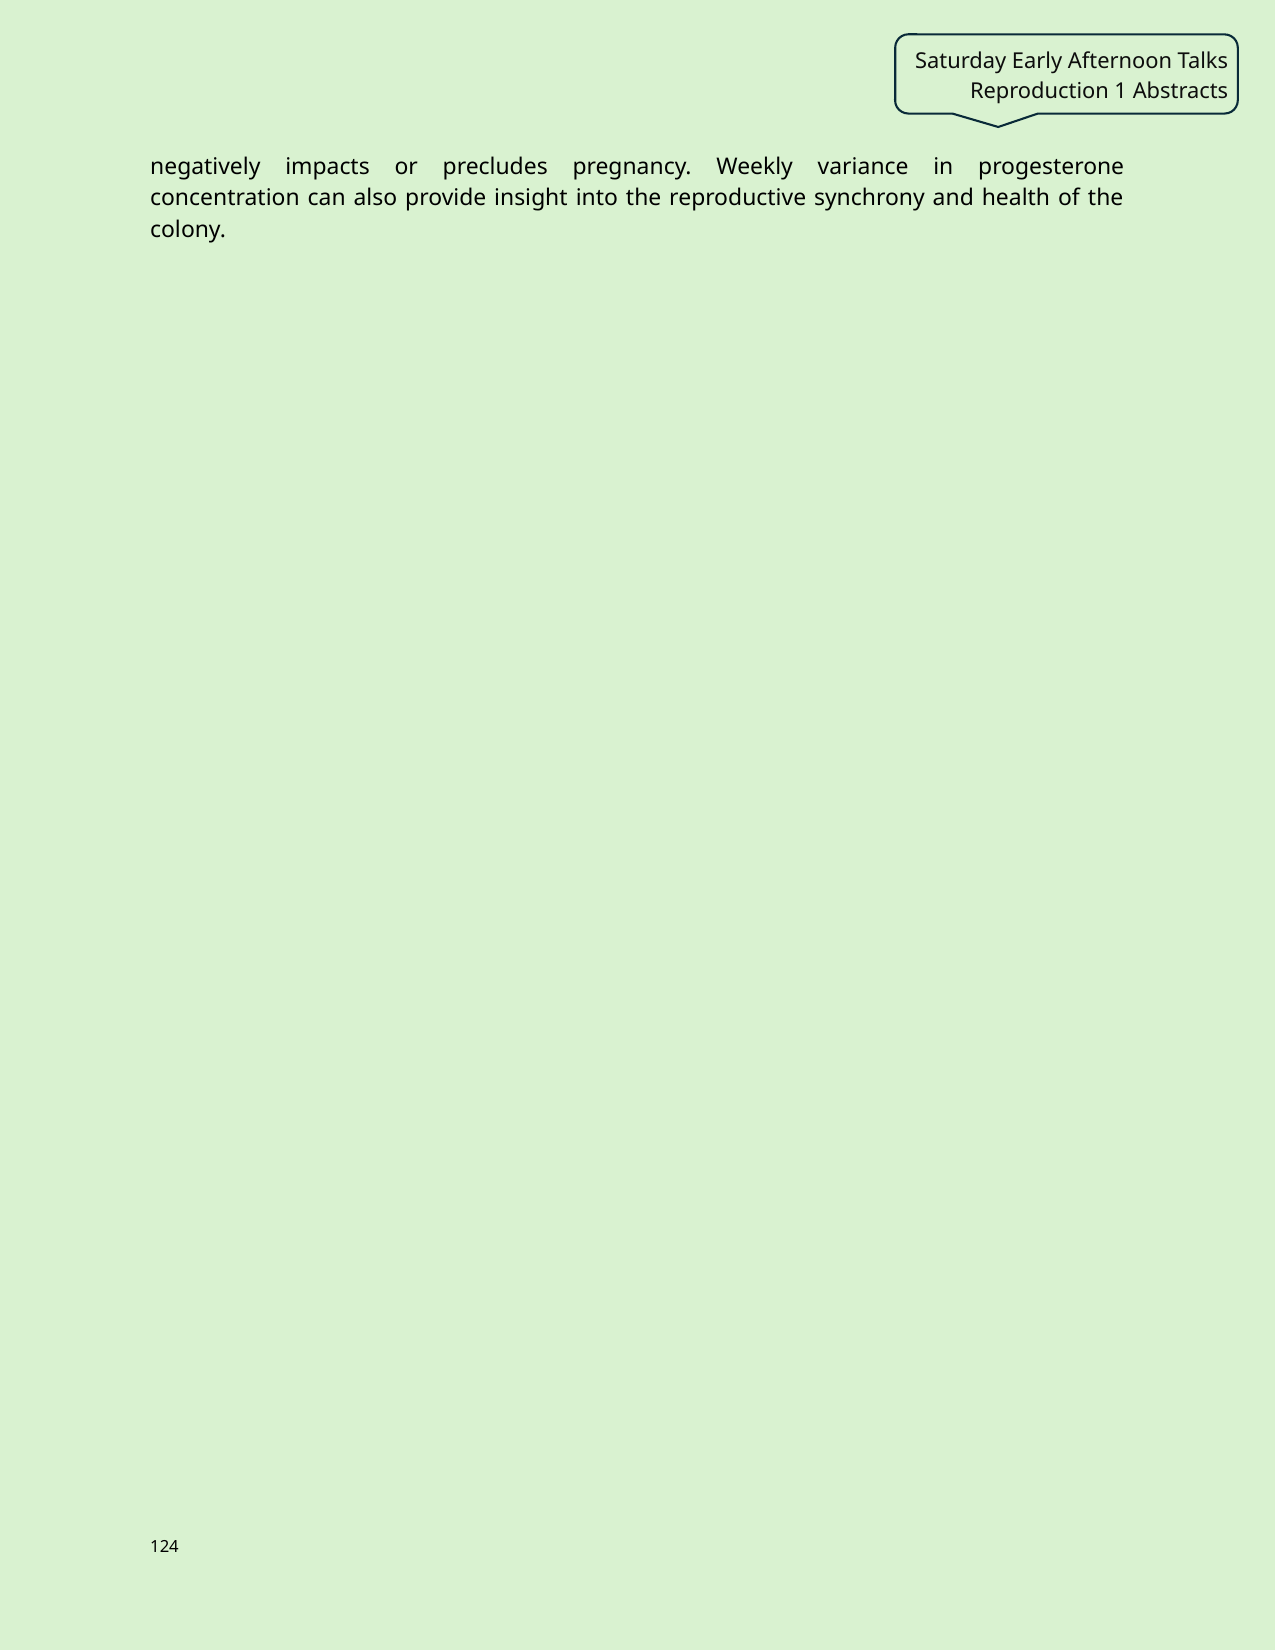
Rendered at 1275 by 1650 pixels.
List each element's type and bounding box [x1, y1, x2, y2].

text [150, 150, 1125, 244]
